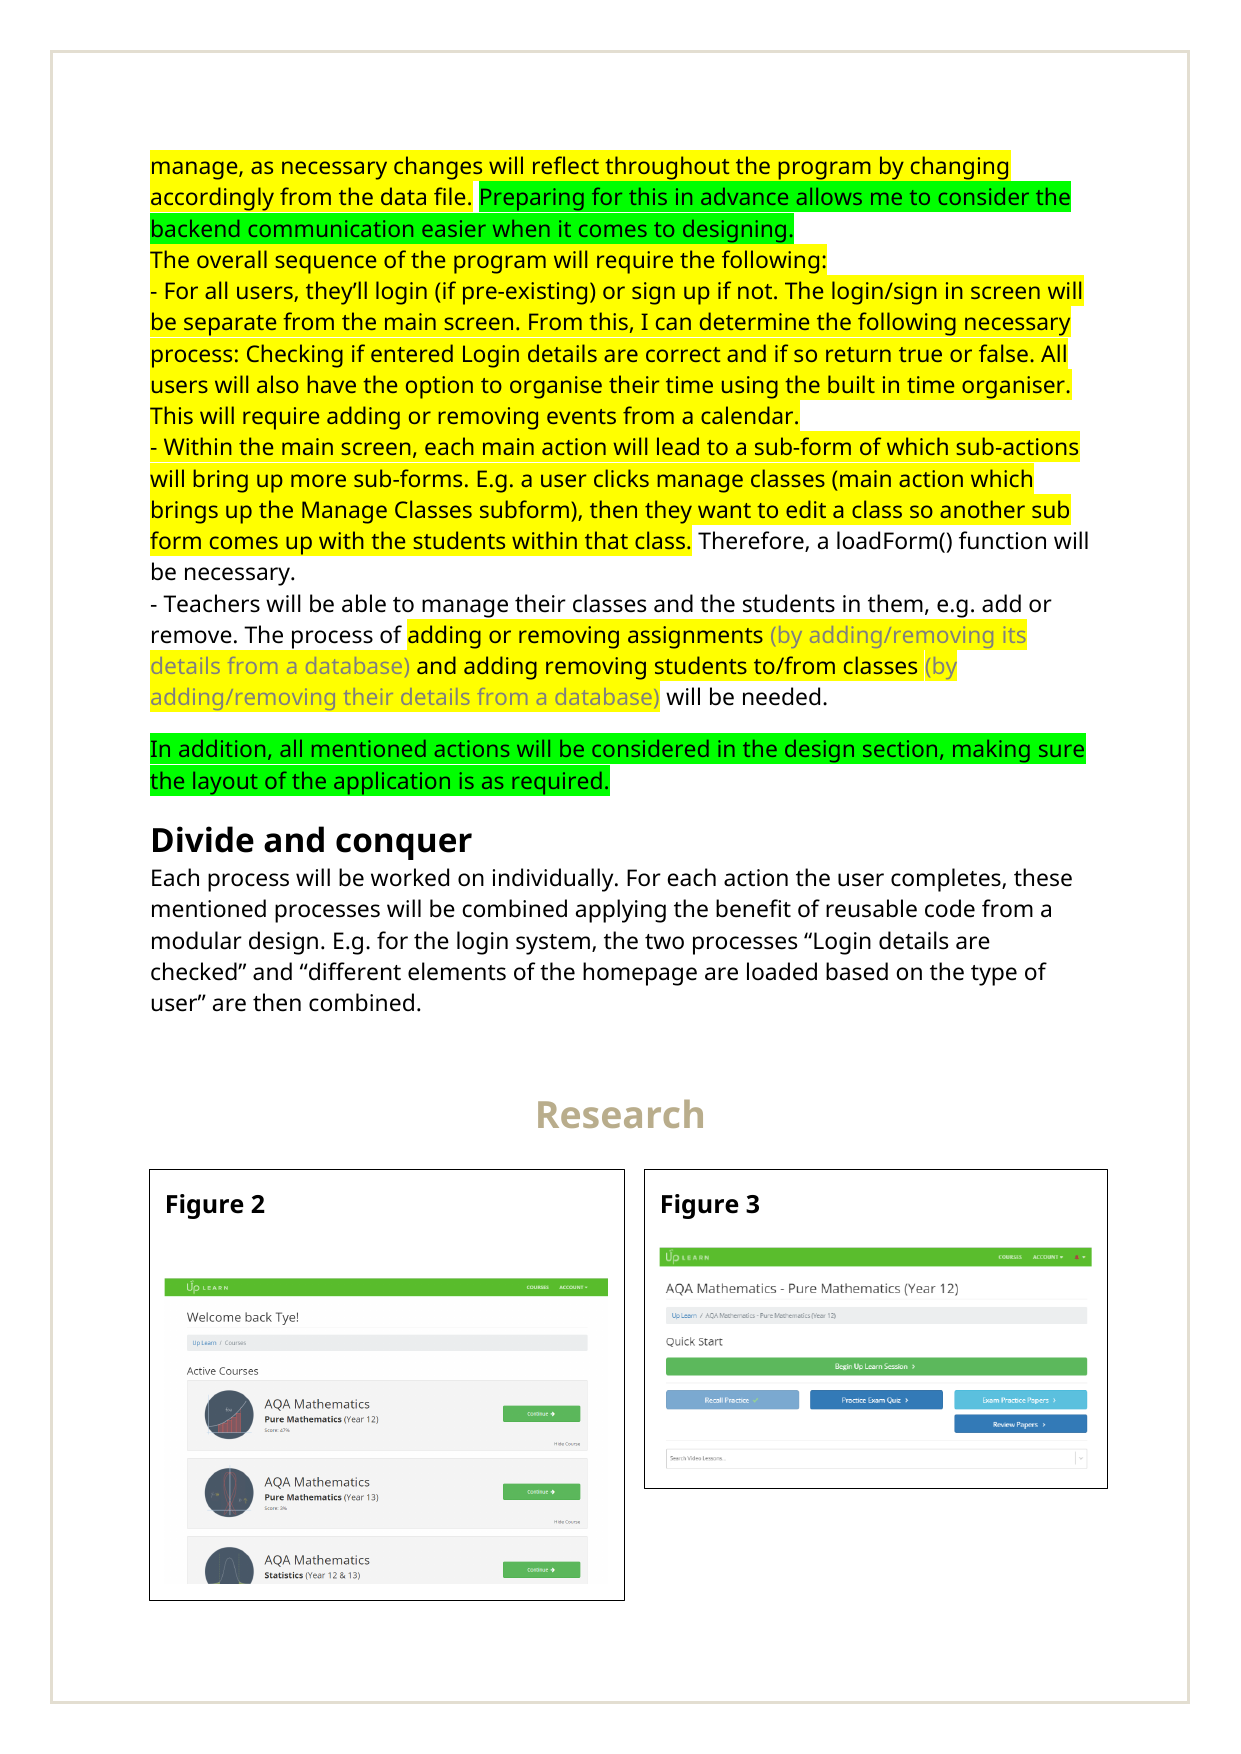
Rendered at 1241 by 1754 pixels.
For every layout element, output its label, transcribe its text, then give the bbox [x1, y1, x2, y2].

text In addition, all mentioned actions will be considered in the design section, making sure the layout of the application is as required. [150, 733, 1090, 796]
picture [164, 1278, 608, 1584]
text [150, 150, 1090, 712]
picture [659, 1247, 1092, 1477]
text Research [150, 1088, 1090, 1139]
text Divide and conquer Each process will be worked on individually. For each action the user completes, these mentioned processes will be combined applying the benefit of reusable code from a modular design. E.g. for the login system, the two processes “Login details are checked” and “different elements of the homepage are loaded based on the type of user” are then combined. [150, 817, 1090, 1018]
